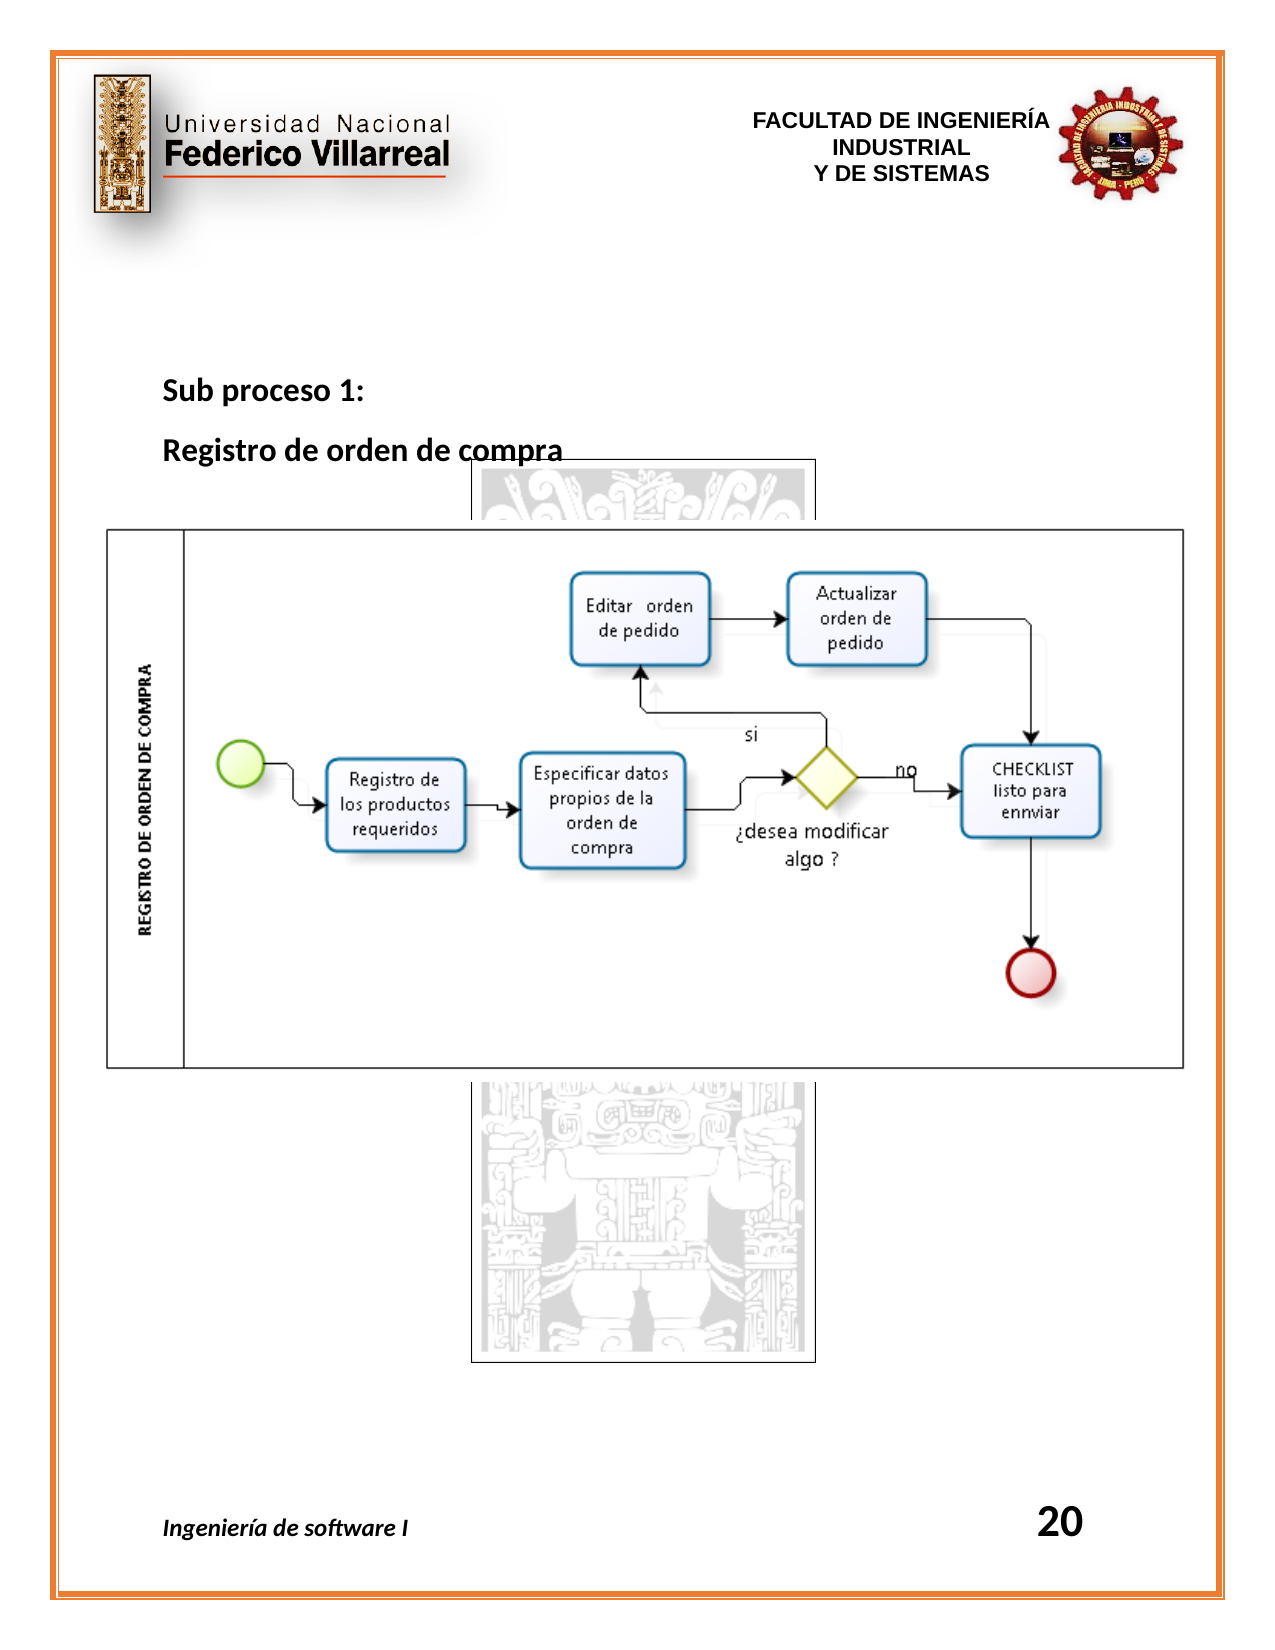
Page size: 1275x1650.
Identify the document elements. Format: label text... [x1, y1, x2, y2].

picture [1057, 83, 1186, 204]
text Registro de orden de compra [162, 429, 1063, 470]
picture [103, 520, 1196, 1082]
text Sub proceso 1: [162, 369, 1063, 409]
picture [93, 74, 449, 213]
